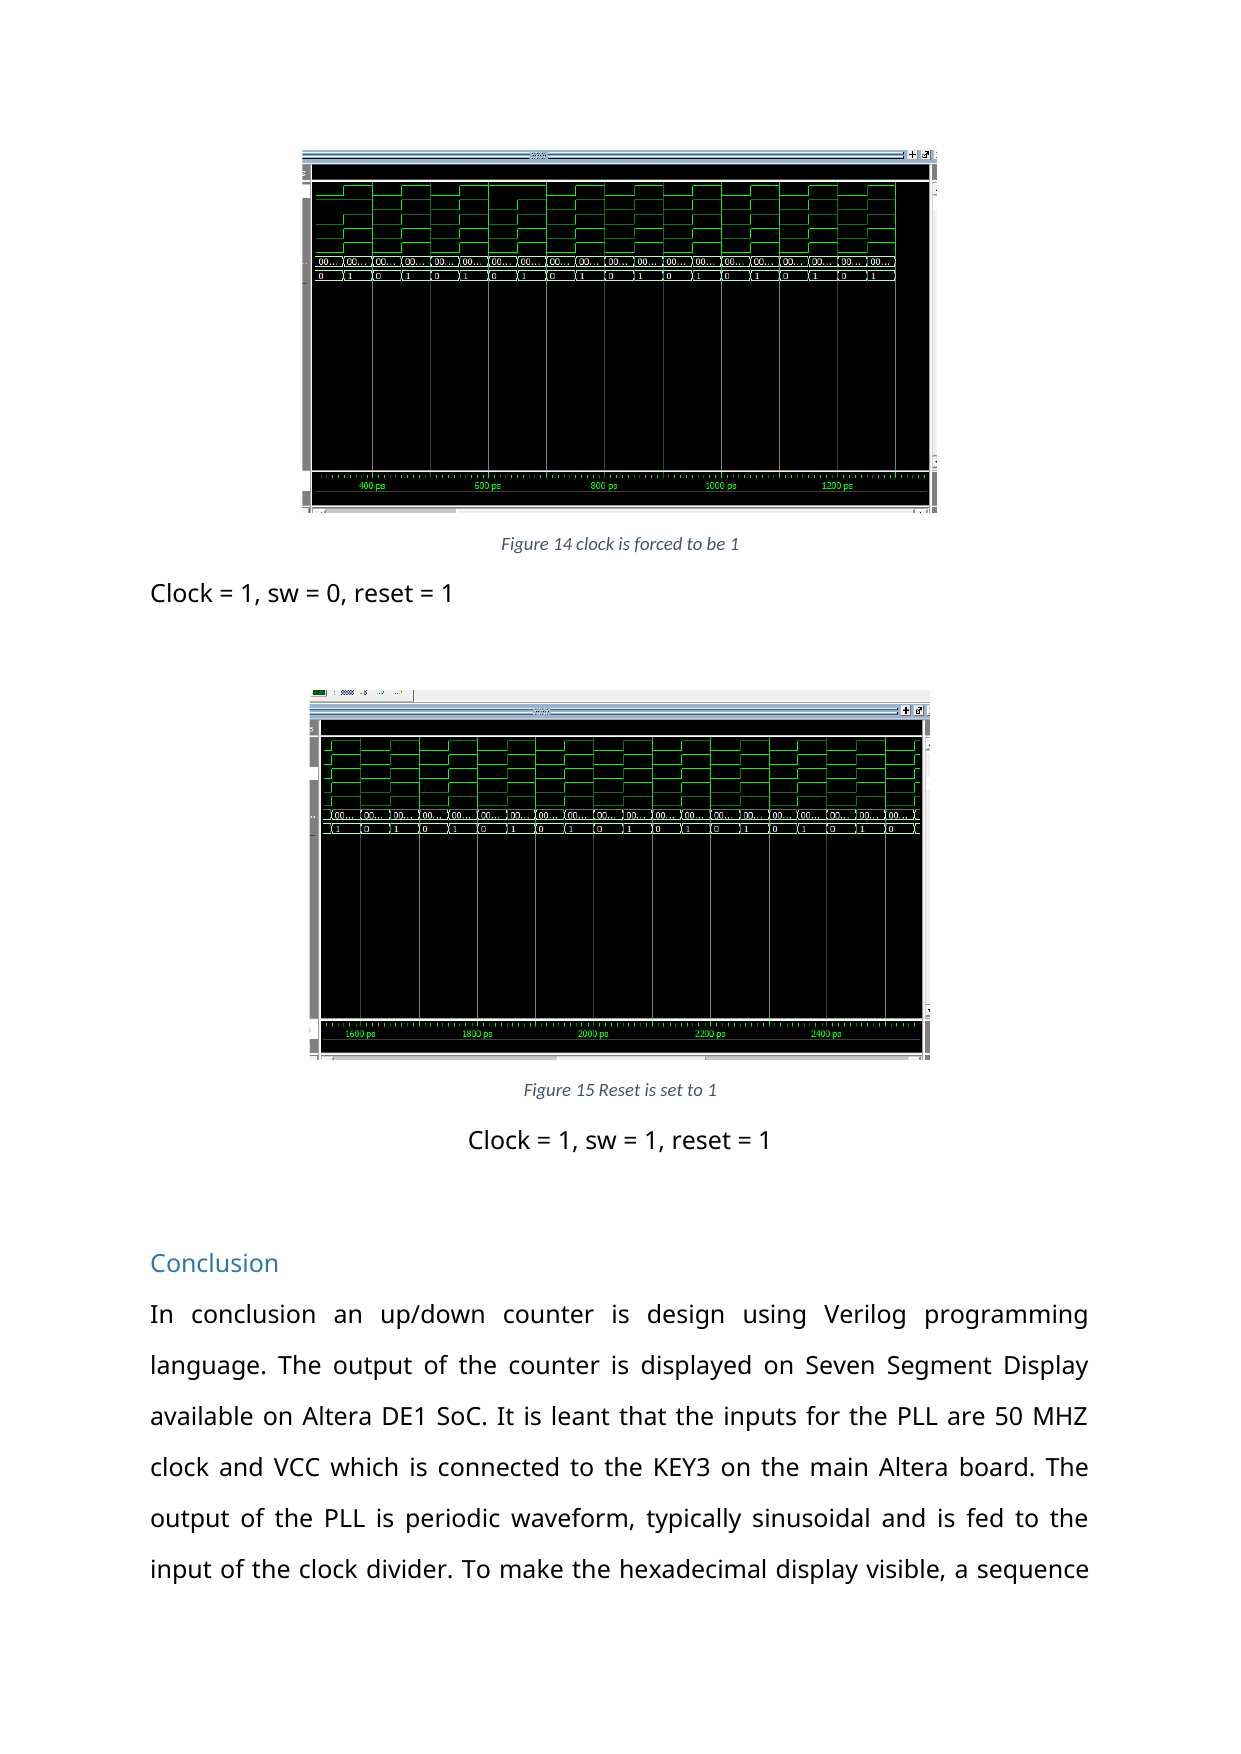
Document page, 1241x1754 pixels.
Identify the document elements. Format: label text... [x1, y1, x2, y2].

picture [309, 690, 930, 1060]
text Clock = 1, sw = 0, reset = 1 [150, 576, 1090, 610]
text Figure 14 clock is forced to be 1 [150, 532, 1090, 555]
subtitle Conclusion [150, 1245, 1090, 1279]
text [150, 1296, 1090, 1586]
text Figure 15 Reset is set to 1 [150, 1079, 1090, 1102]
picture [302, 150, 937, 513]
text Clock = 1, sw = 1, reset = 1 [150, 1122, 1090, 1156]
